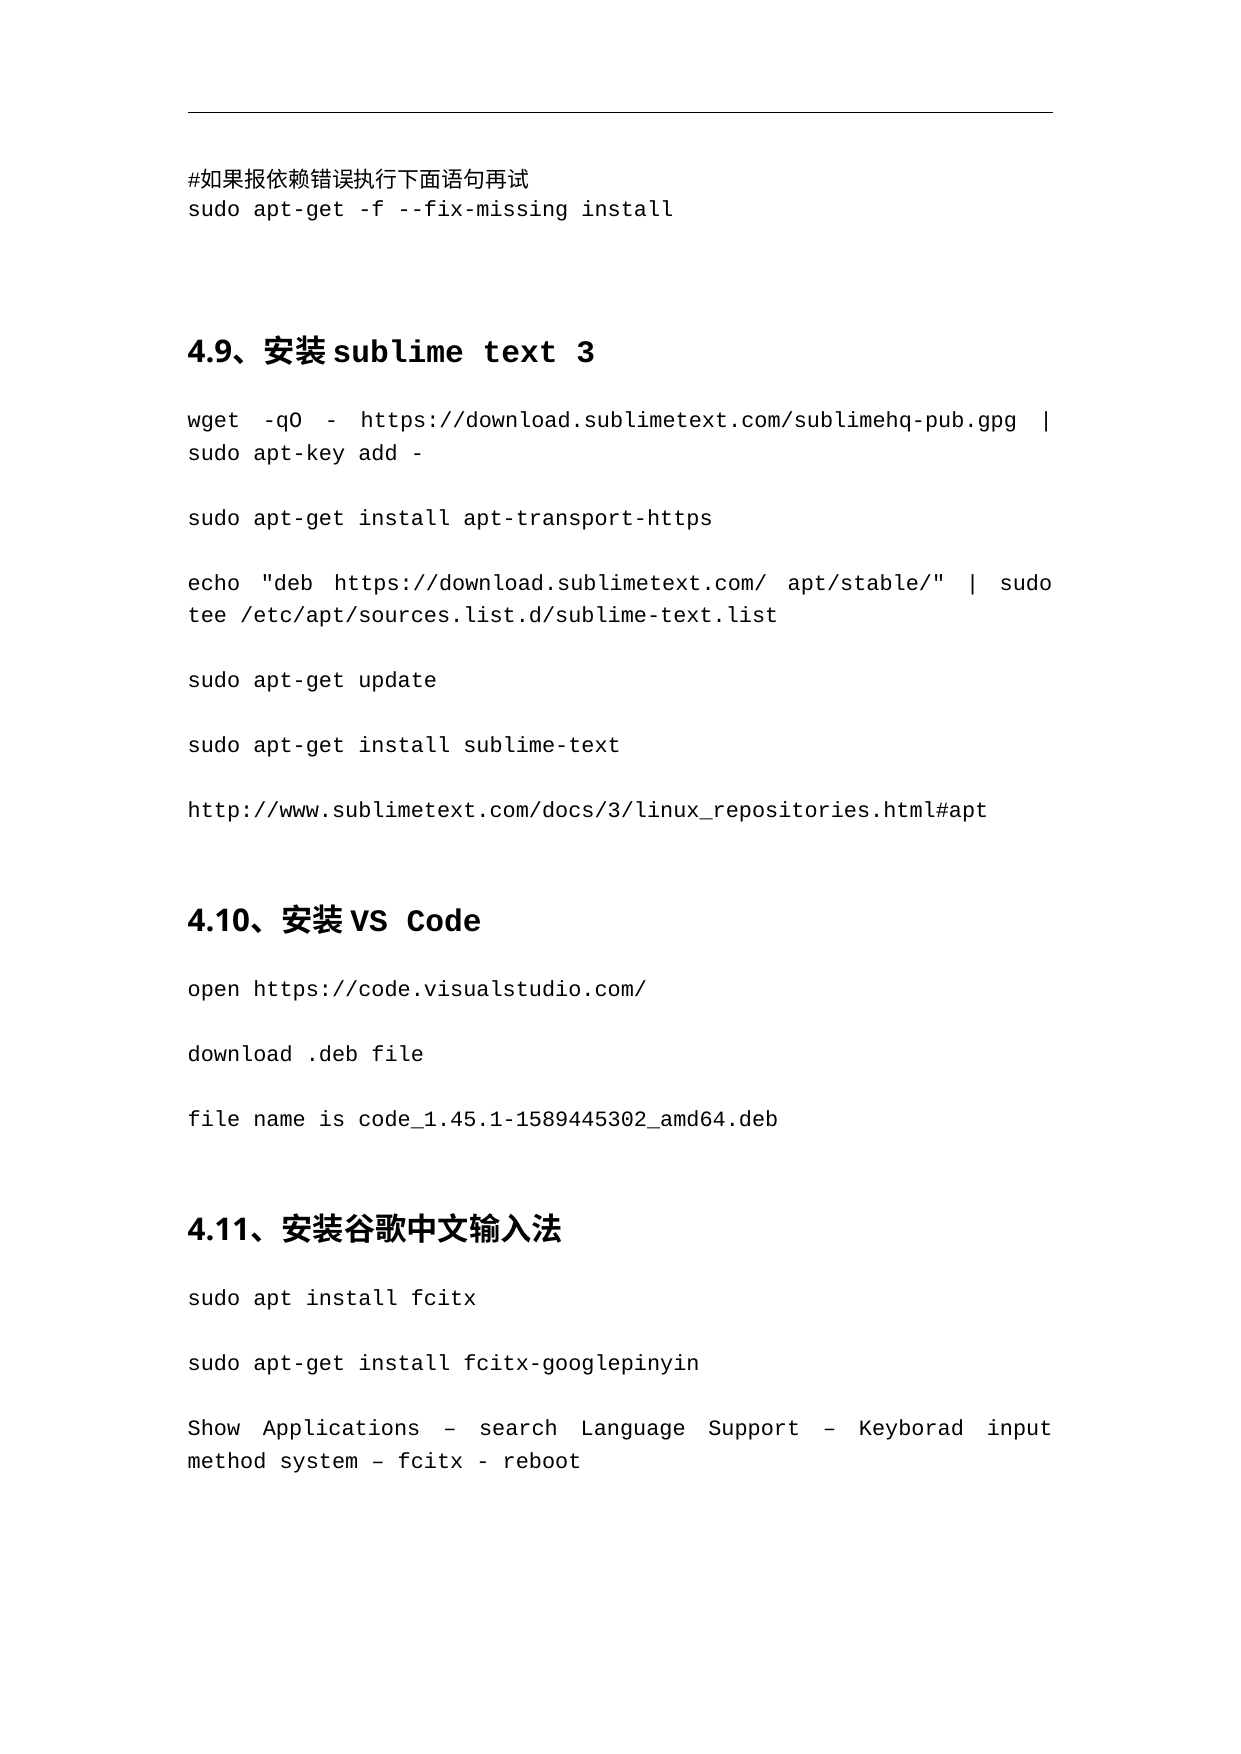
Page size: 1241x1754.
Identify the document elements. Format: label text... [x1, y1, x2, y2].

text Show Applications – search Language Support – Keyborad input method system – fcitx - reboot [187, 1413, 1053, 1478]
subtitle 安装sublime text 3 [187, 317, 1053, 382]
text sudo apt install fcitx [187, 1283, 1053, 1316]
text sudo apt-get install apt-transport-https [187, 503, 1053, 536]
text http://www.sublimetext.com/docs/3/linux_repositories.html#apt [187, 796, 1053, 828]
text download .deb file [187, 1040, 1053, 1072]
subtitle 安装谷歌中文输入法 [187, 1195, 1053, 1260]
text file name is code_1.45.1-1589445302_amd64.deb [187, 1105, 1053, 1137]
text sudo apt-get install fcitx-googlepinyin [187, 1348, 1053, 1381]
text sudo apt-get -f --fix-missing install [187, 194, 1053, 227]
text sudo apt-get update [187, 666, 1053, 698]
text wget -qO - https://download.sublimetext.com/sublimehq-pub.gpg | sudo apt-key add - [187, 406, 1053, 471]
text #如果报依赖错误执行下面语句再试 [187, 162, 1053, 194]
text echo "deb https://download.sublimetext.com/ apt/stable/" | sudo tee /etc/apt/sources.list.d/sublime-text.list [187, 568, 1053, 633]
subtitle 安装VS Code [187, 886, 1053, 951]
text sudo apt-get install sublime-text [187, 731, 1053, 763]
text open https://code.visualstudio.com/ [187, 975, 1053, 1007]
